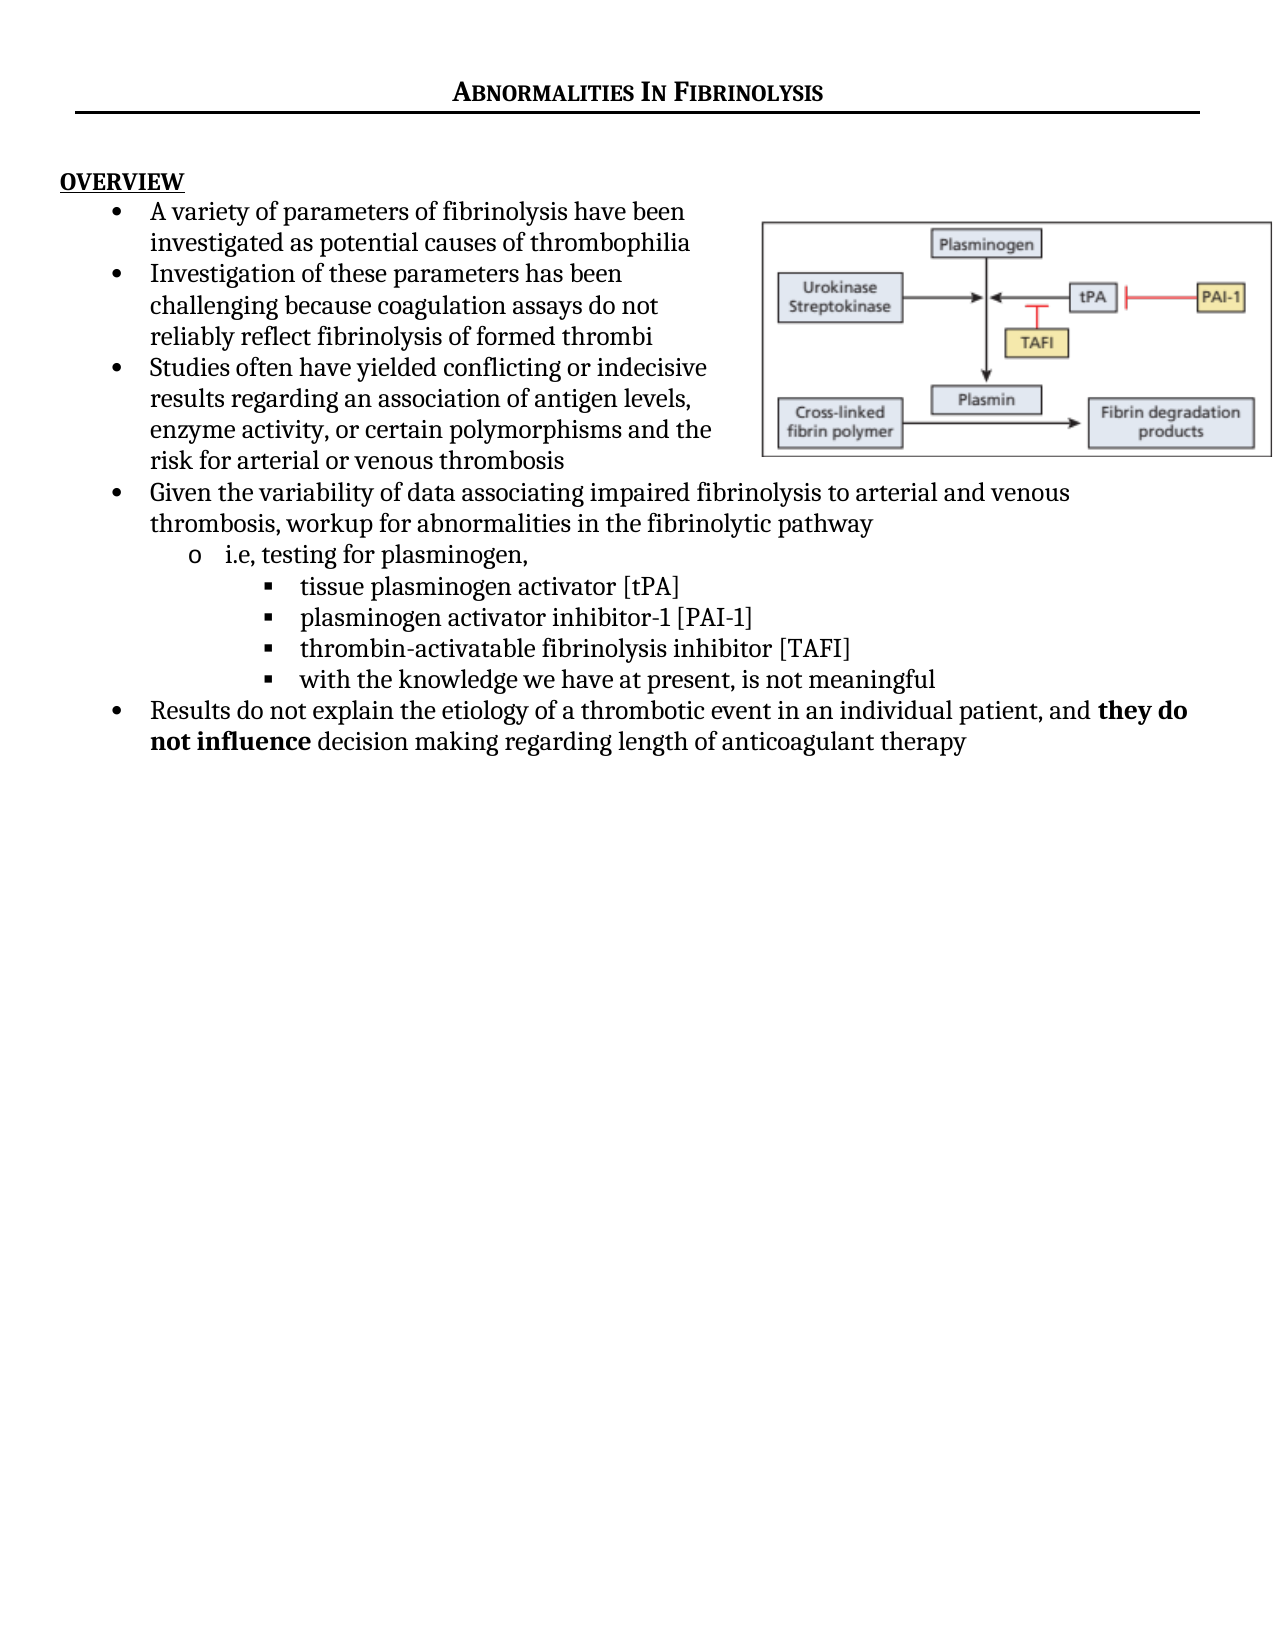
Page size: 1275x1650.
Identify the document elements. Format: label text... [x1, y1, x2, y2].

list Results do not explain the etiology of a thrombotic event in an individual patient, and they do not influence decision making regarding length of anticoagulant therapy [112, 695, 1200, 758]
list plasminogen activator inhibitor-1 [PAI-1] [262, 602, 1200, 633]
list Given the variability of data associating impaired fibrinolysis to arterial and venous thrombosis, workup for abnormalities in the fibrinolytic pathway [112, 477, 1200, 539]
list i.e, testing for plasminogen, [187, 539, 1200, 571]
list with the knowledge we have at present, is not meaningful [262, 664, 1200, 695]
subtitle Abnormalities In Fibrinolysis [75, 75, 1200, 111]
list tissue plasminogen activator [tPA] [262, 571, 1200, 602]
list thrombin-activatable fibrinolysis inhibitor [TAFI] [262, 633, 1200, 664]
list A variety of parameters of fibrinolysis have been investigated as potential causes of thrombophilia [112, 196, 1200, 258]
list Investigation of these parameters has been challenging because coagulation assays do not reliably reflect fibrinolysis of formed thrombi [765, 258, 984, 352]
subtitle Overview [60, 167, 1200, 196]
list Investigation of these parameters has been challenging because coagulation assays do not reliably reflect fibrinolysis of formed thrombi [989, 258, 1200, 352]
list Investigation of these parameters has been challenging because coagulation assays do not reliably reflect fibrinolysis of formed thrombi [112, 258, 761, 352]
list Studies often have yielded conflicting or indecisive results regarding an association of antigen levels, enzyme activity, or certain polymorphisms and the risk for arterial or venous thrombosis [112, 352, 1200, 477]
